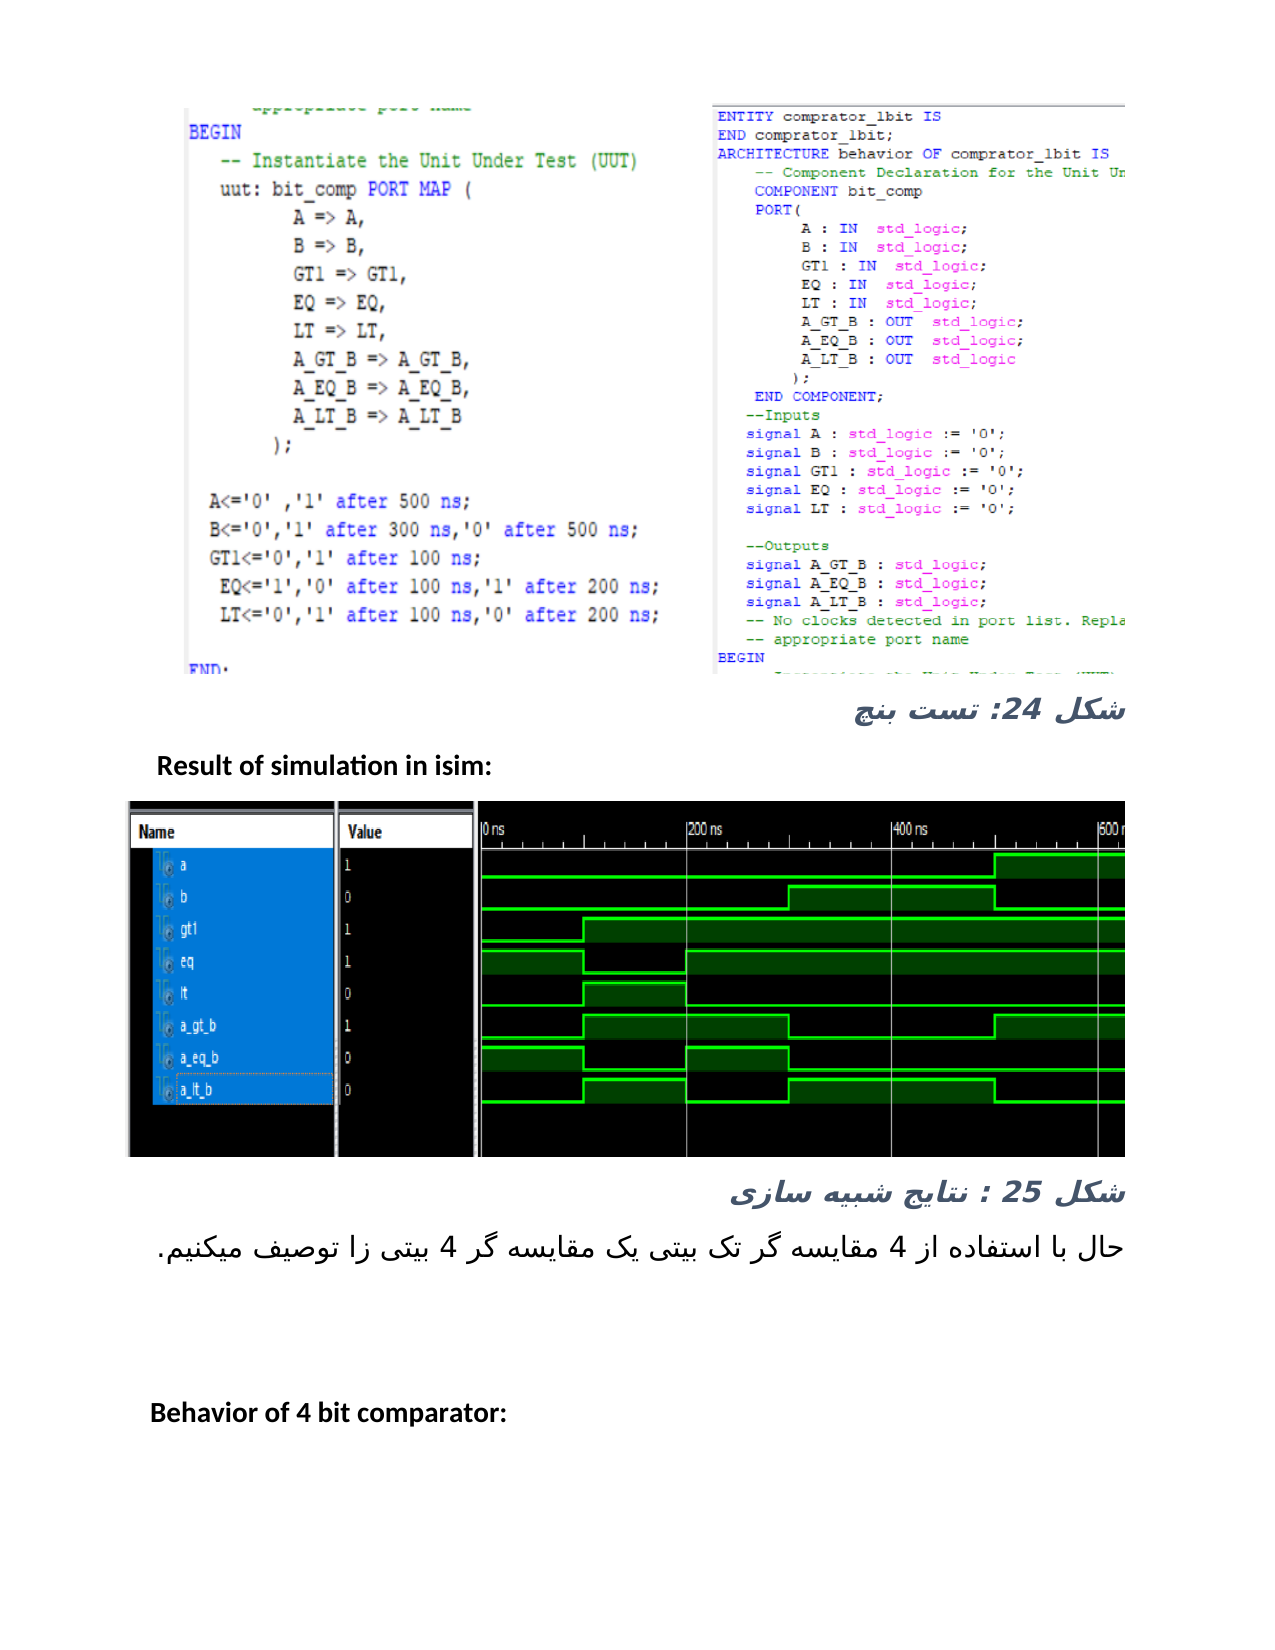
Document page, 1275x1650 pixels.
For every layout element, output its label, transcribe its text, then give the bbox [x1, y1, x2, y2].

text شکل 24: تست بنچ [150, 692, 1125, 726]
text Result of simulation in isim: [150, 747, 1125, 782]
text حال با استفاده از 4 مقایسه گر تک بیتی یک مقایسه گر 4 بیتی زا توصیف میکنیم. [150, 1231, 1125, 1264]
picture [125, 801, 1125, 1157]
text Behavior of 4 bit comparator: [150, 1394, 1125, 1430]
picture [183, 103, 1125, 674]
text شکل 25 : نتایج شبیه سازی [150, 1176, 1125, 1210]
